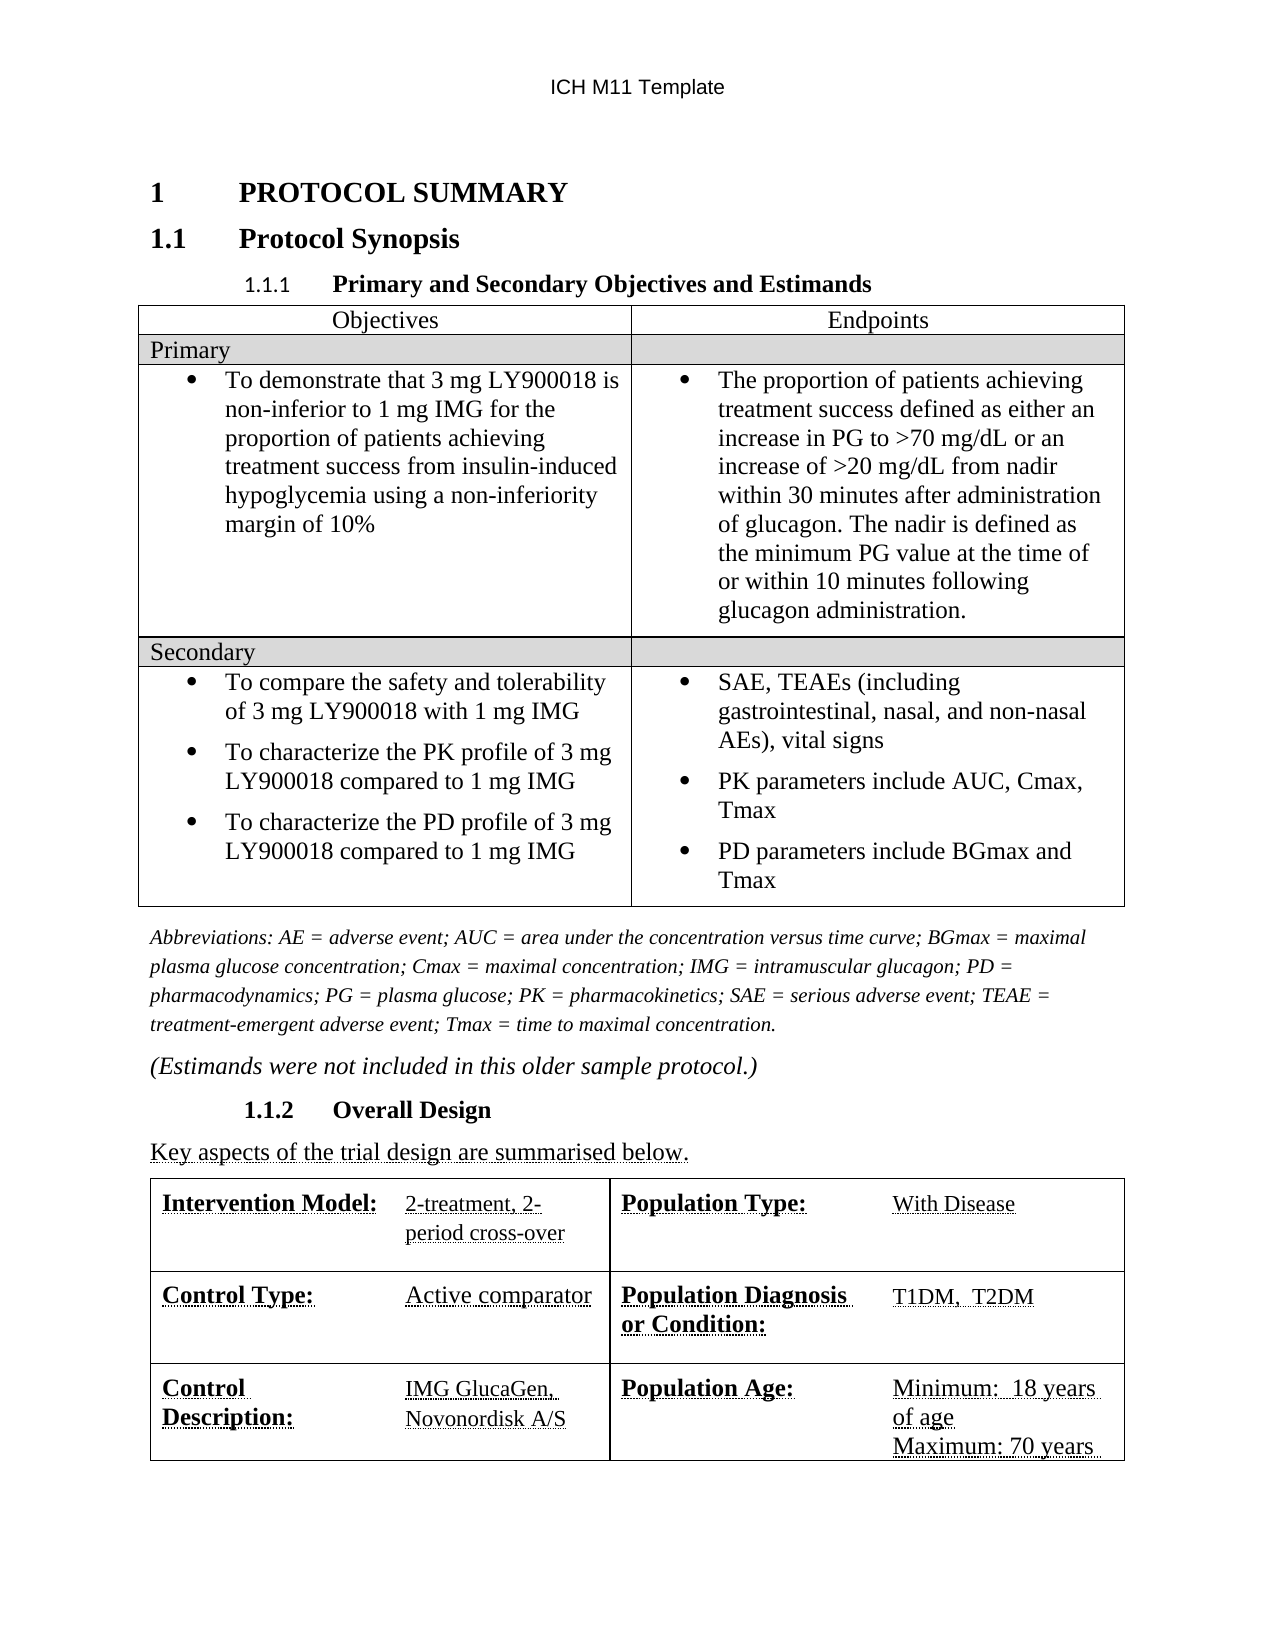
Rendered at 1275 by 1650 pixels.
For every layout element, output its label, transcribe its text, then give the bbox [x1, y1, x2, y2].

table_cell To compare the safety and tolerability of 3 mg LY900018 with 1 mg IMG To characterize the PK profile of 3 mg LY900018 compared to 1 mg IMG To characterize the PD profile of 3 mg LY900018 compared to 1 mg IMG [139, 667, 631, 906]
table_cell [632, 335, 1124, 364]
table_cell T1DM, T2DM [881, 1272, 1124, 1363]
table_cell [632, 638, 1124, 666]
text Key aspects of the trial design are summarised below. [150, 1136, 1125, 1165]
table_cell SAE, TEAEs (including gastrointestinal, nasal, and non-nasal AEs), vital signs PK parameters include AUC, Cmax, Tmax PD parameters include BGmax and Tmax [632, 667, 1124, 906]
table_header 2-treatment, 2-period cross-over-trea- [394, 1179, 609, 1271]
subtitle Protocol Summary [150, 175, 1125, 208]
table_cell The proportion of patients achieving treatment success defined as either an increase in PG to >70 mg/dL or an increase of >20 mg/dL from nadir within 30 minutes after administration of glucagon. The nadir is defined as the minimum PG value at the time of or within 10 minutes following glucagon administration. [632, 365, 1124, 636]
subtitle Overall Design [244, 1092, 1125, 1124]
table_cell Active comparator [394, 1272, 609, 1363]
table_cell Population Age: [611, 1364, 881, 1460]
table_header Population Type: [611, 1179, 881, 1271]
table_header Objectives [139, 306, 631, 334]
subtitle Primary and Secondary Objectives and Estimands [244, 267, 1125, 298]
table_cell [881, 1364, 1124, 1460]
table_cell Control Type: [151, 1272, 394, 1363]
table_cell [394, 1364, 609, 1460]
text Abbreviations: AE = adverse event; AUC = area under the concentration versus time curve; BGmax = maximal plasma glucose concentration; Cmax = maximal concentration; IMG = intramuscular glucagon; PD = pharmacodynamics; PG = plasma glucose; PK = pharmacokinetics; SAE = serious adverse event; TEAE = treatment-emergent adverse event; Tmax = time to maximal concentration. [150, 919, 1125, 1036]
table_header Endpoints [632, 306, 1124, 334]
subtitle Protocol Synopsis [150, 221, 1125, 254]
table_cell Population Diagnosis or Condition: [611, 1272, 881, 1363]
table_cell Primary [139, 335, 631, 364]
table_cell Secondary [139, 638, 631, 666]
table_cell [151, 1364, 394, 1460]
text (Estimands were not included in this older sample protocol.) [150, 1049, 1125, 1080]
table_header Intervention Model: [151, 1179, 394, 1271]
table_header Japanese patients with T1DM and patients with T2DM.With Disease [881, 1179, 1124, 1271]
table_cell To demonstrate that 3 mg LY900018 is non-inferior to 1 mg IMG for the proportion of patients achieving treatment success from insulin-induced hypoglycemia using a non-inferiority margin of 10% [139, 365, 631, 636]
